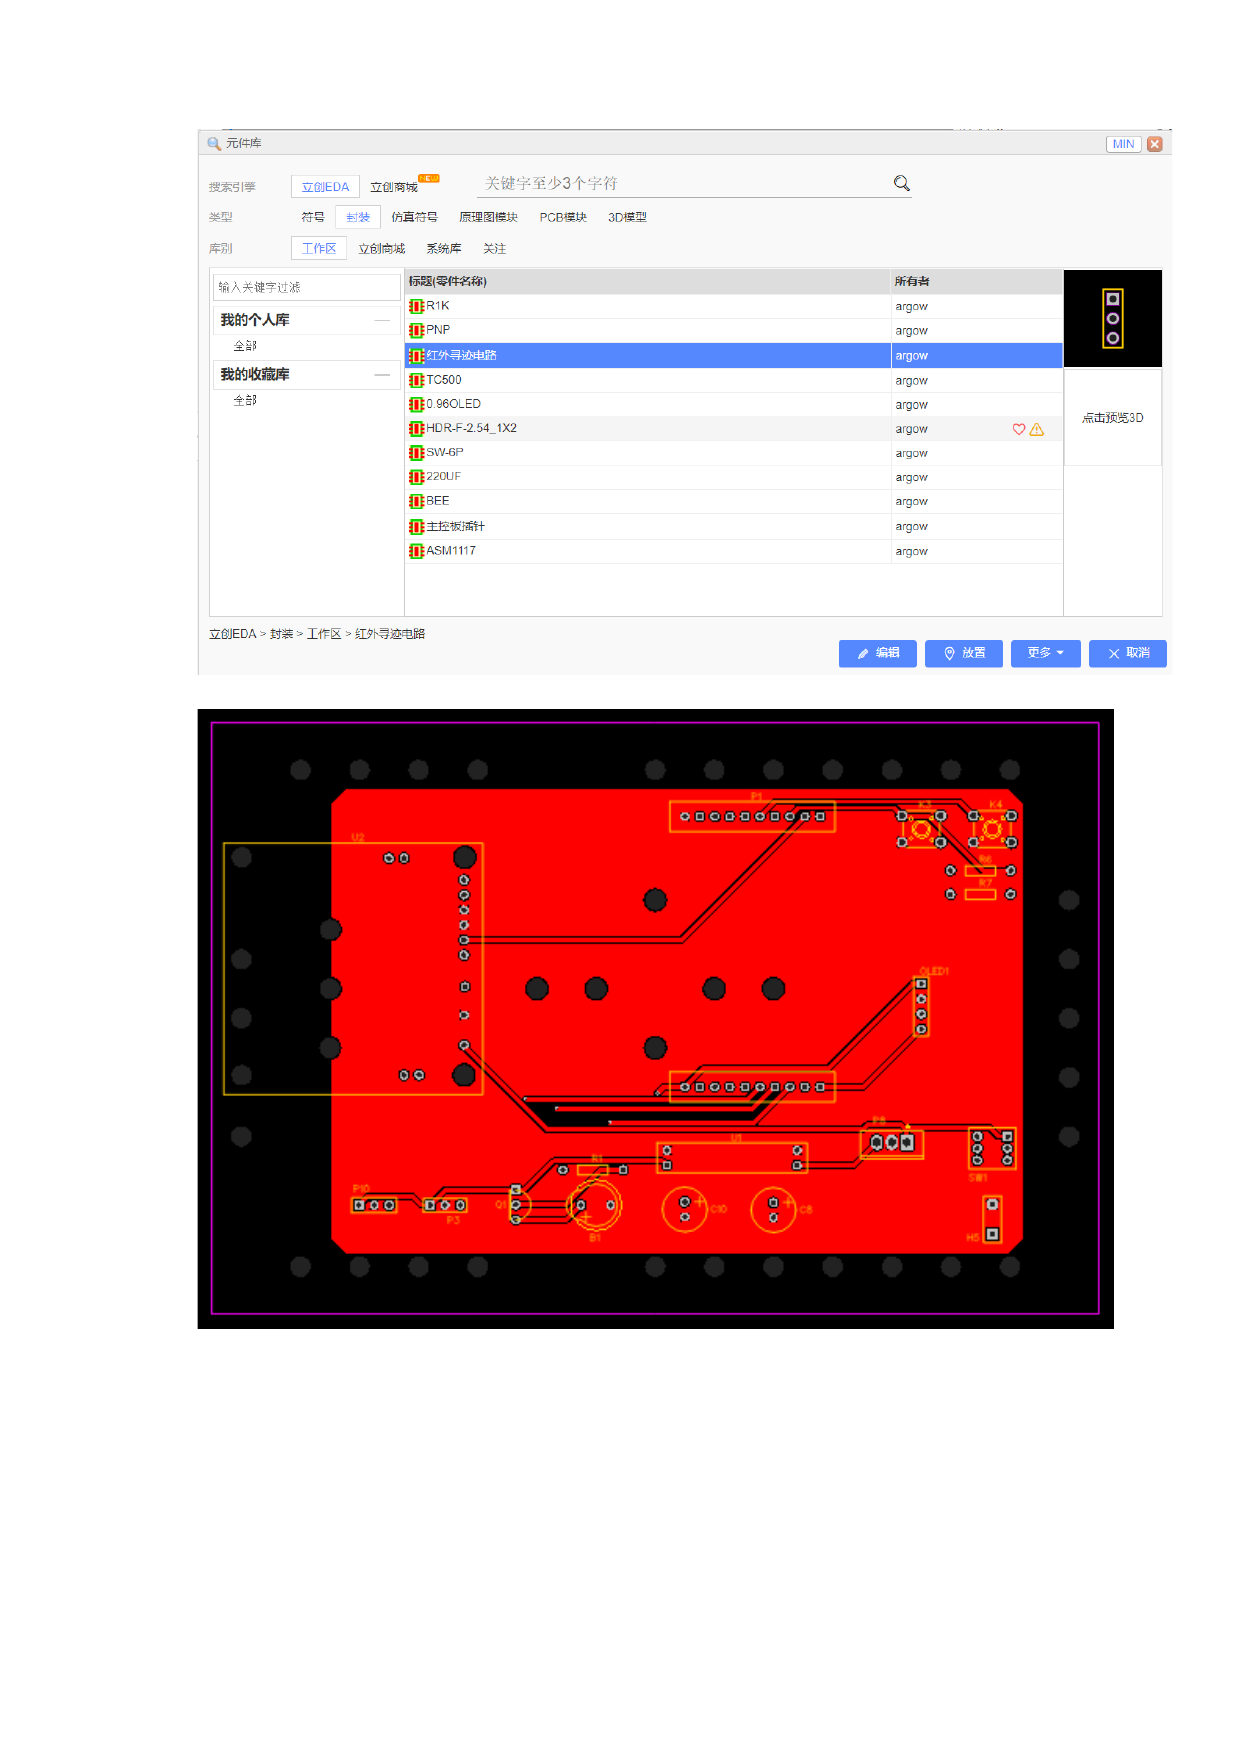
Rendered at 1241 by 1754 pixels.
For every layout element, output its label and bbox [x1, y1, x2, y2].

picture [197, 709, 1114, 1329]
picture [197, 129, 1173, 675]
